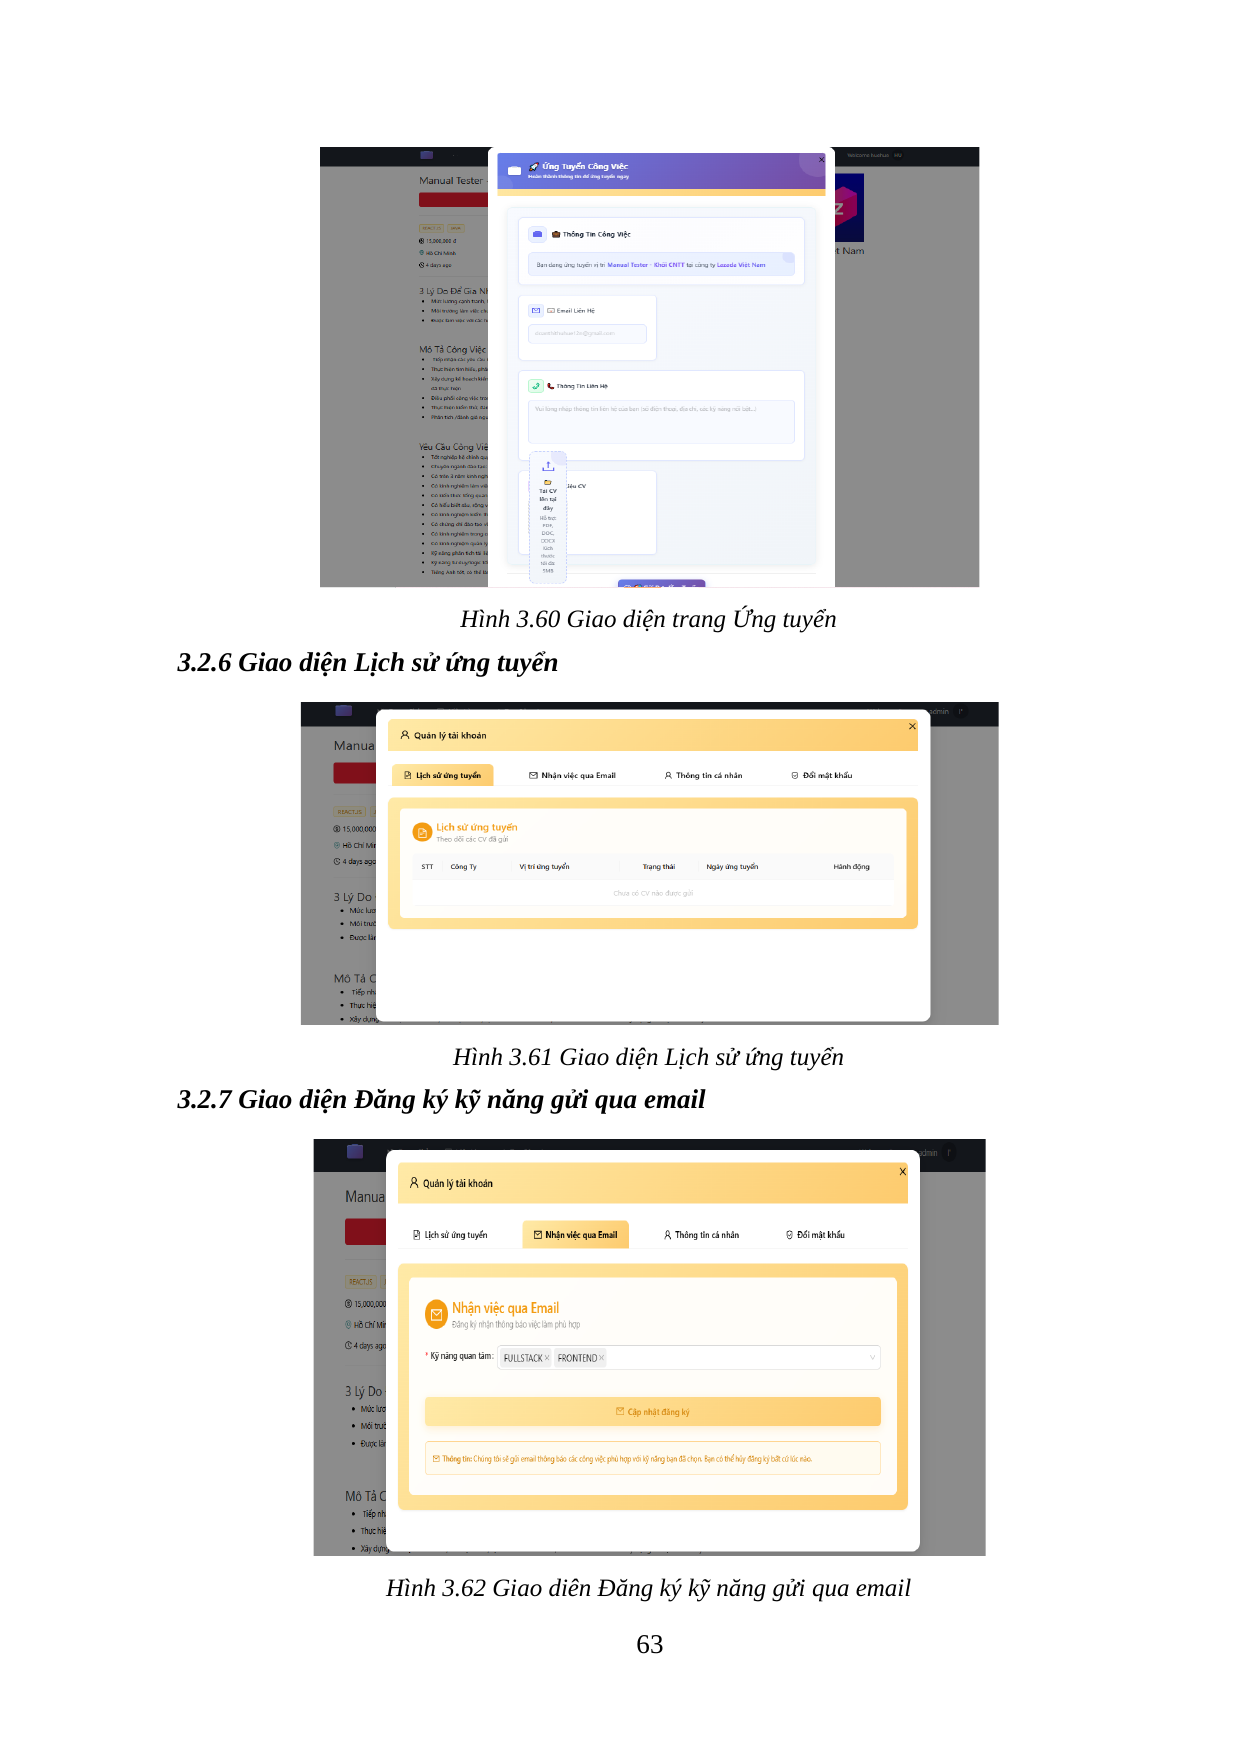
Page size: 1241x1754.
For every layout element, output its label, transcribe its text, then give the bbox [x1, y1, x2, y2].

subtitle 3.2.7 Giao diện Đăng ký kỹ năng gửi qua email [177, 1083, 1122, 1114]
picture [313, 1139, 986, 1556]
picture [300, 702, 999, 1025]
subtitle 3.2.6 Giao diện Lịch sử ứng tuyển [177, 646, 1122, 677]
picture [320, 147, 980, 588]
